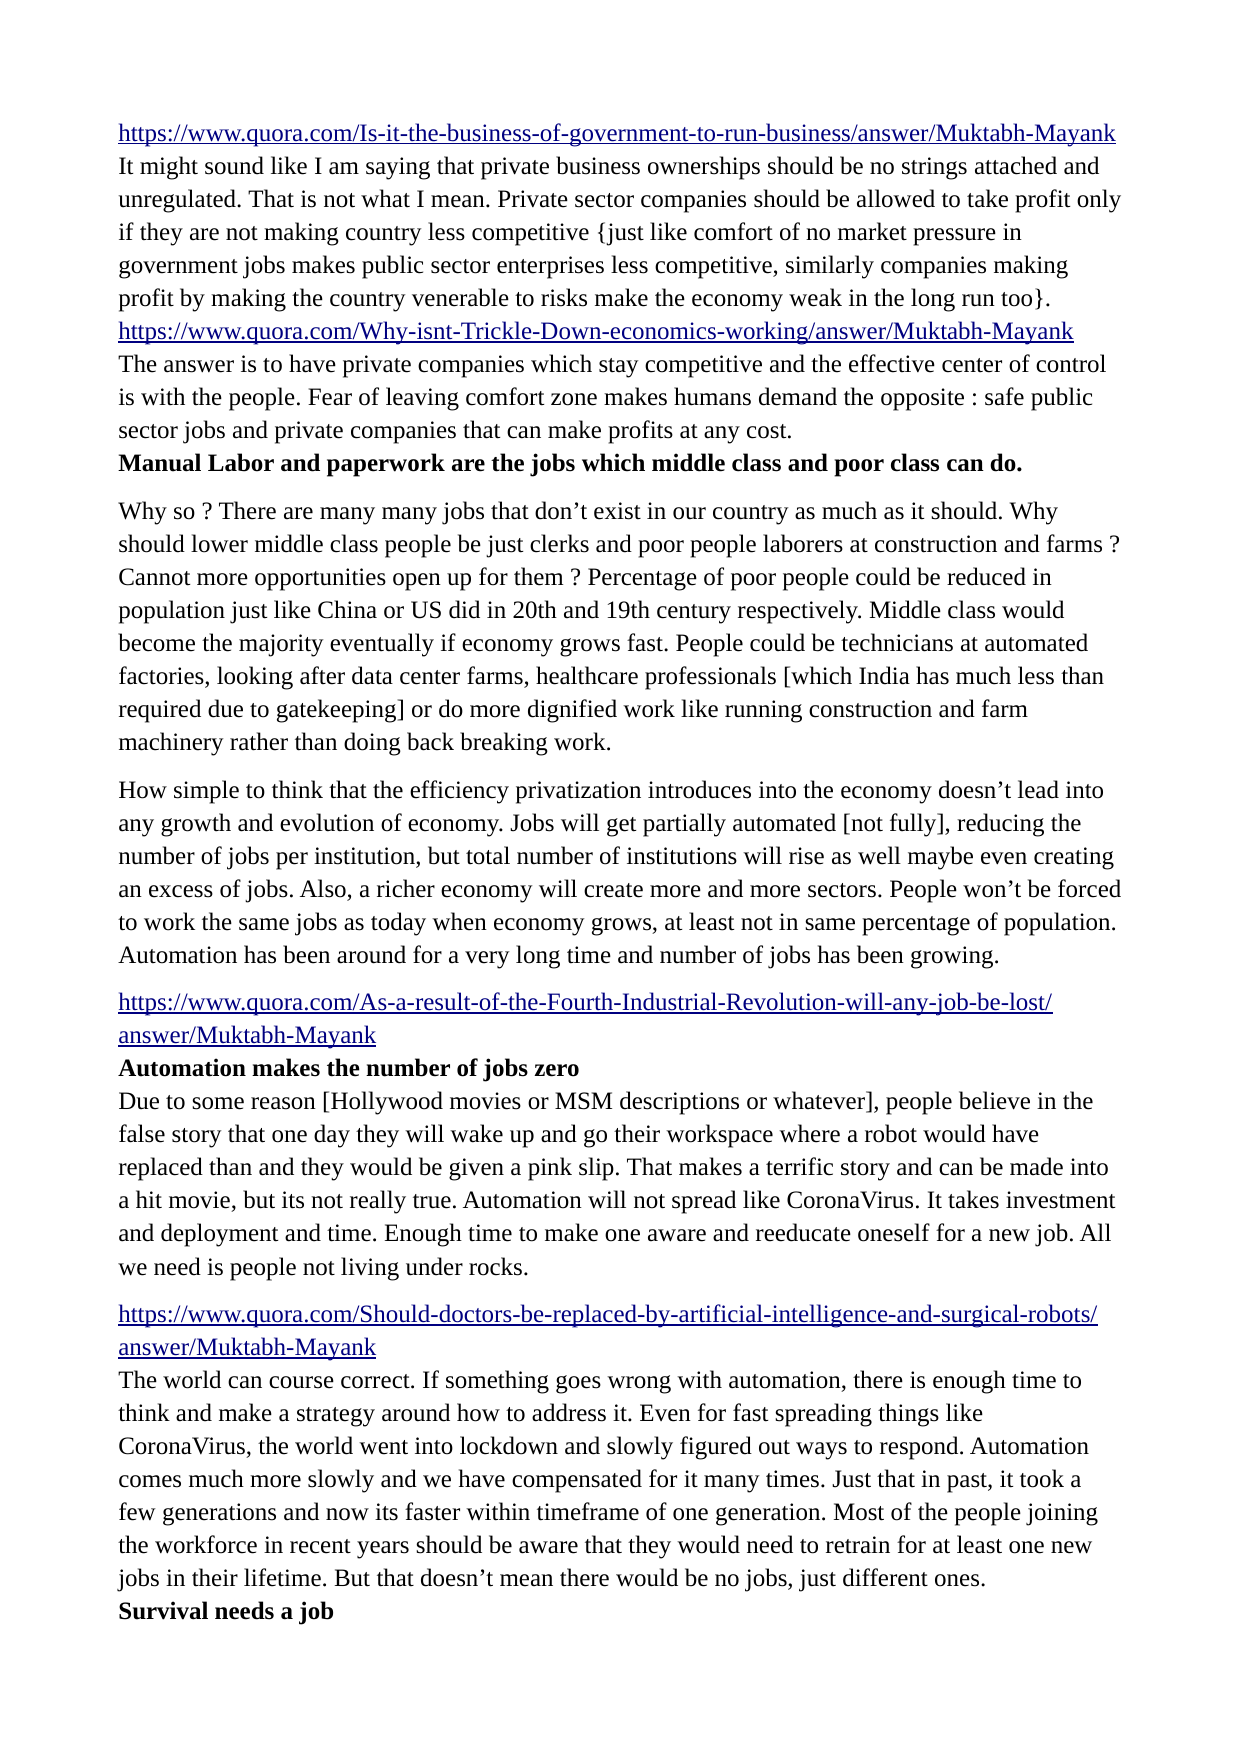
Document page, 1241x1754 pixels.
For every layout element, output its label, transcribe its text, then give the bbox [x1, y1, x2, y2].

text https://www.quora.com/Why-isnt-Trickle-Down-economics-working/answer/Muktabh-Mayank [118, 316, 1122, 345]
text https://www.quora.com/Should-doctors-be-replaced-by-artificial-intelligence-and-surgical-robots/answer/Muktabh-Mayank [118, 1299, 1122, 1361]
text https://www.quora.com/As-a-result-of-the-Fourth-Industrial-Revolution-will-any-job-be-lost/answer/Muktabh-Mayank [118, 987, 1122, 1049]
text Why so ? There are many many jobs that don’t exist in our country as much as it should. Why should lower middle class people be just clerks and poor people laborers at construction and farms ? Cannot more opportunities open up for them ? Percentage of poor people could be reduced in population just like China or US did in 20th and 19th century respectively. Middle class would become the majority eventually if economy grows fast. People could be technicians at automated factories, looking after data center farms, healthcare professionals [which India has much less than required due to gatekeeping] or do more dignified work like running construction and farm machinery rather than doing back breaking work. [118, 496, 1122, 756]
text Manual Labor and paperwork are the jobs which middle class and poor class can do. [118, 448, 1122, 477]
text Automation makes the number of jobs zero [118, 1053, 1122, 1082]
text Due to some reason [Hollywood movies or MSM descriptions or whatever], people believe in the false story that one day they will wake up and go their workspace where a robot would have replaced than and they would be given a pink slip. That makes a terrific story and can be made into a hit movie, but its not really true. Automation will not spread like CoronaVirus. It takes investment and deployment and time. Enough time to make one aware and reeducate oneself for a new job. All we need is people not living under rocks. [118, 1086, 1122, 1280]
text How simple to think that the efficiency privatization introduces into the economy doesn’t lead into any growth and evolution of economy. Jobs will get partially automated [not fully], reducing the number of jobs per institution, but total number of institutions will rise as well maybe even creating an excess of jobs. Also, a richer economy will create more and more sectors. People won’t be forced to work the same jobs as today when economy grows, at least not in same percentage of population. Automation has been around for a very long time and number of jobs has been growing. [118, 775, 1122, 968]
text The answer is to have private companies which stay competitive and the effective center of control is with the people. Fear of leaving comfort zone makes humans demand the opposite : safe public sector jobs and private companies that can make profits at any cost. [118, 349, 1122, 444]
text Survival needs a job [118, 1596, 1122, 1625]
text It might sound like I am saying that private business ownerships should be no strings attached and unregulated. That is not what I mean. Private sector companies should be allowed to take profit only if they are not making country less competitive {just like comfort of no market pressure in government jobs makes public sector enterprises less competitive, similarly companies making profit by making the country venerable to risks make the economy weak in the long run too}. [118, 151, 1122, 312]
text The world can course correct. If something goes wrong with automation, there is enough time to think and make a strategy around how to address it. Even for fast spreading things like CoronaVirus, the world went into lockdown and slowly figured out ways to respond. Automation comes much more slowly and we have compensated for it many times. Just that in past, it took a few generations and now its faster within timeframe of one generation. Most of the people joining the workforce in recent years should be aware that they would need to retrain for at least one new jobs in their lifetime. But that doesn’t mean there would be no jobs, just different ones. [118, 1365, 1122, 1592]
text https://www.quora.com/Is-it-the-business-of-government-to-run-business/answer/Muktabh-Mayank [118, 118, 1122, 147]
